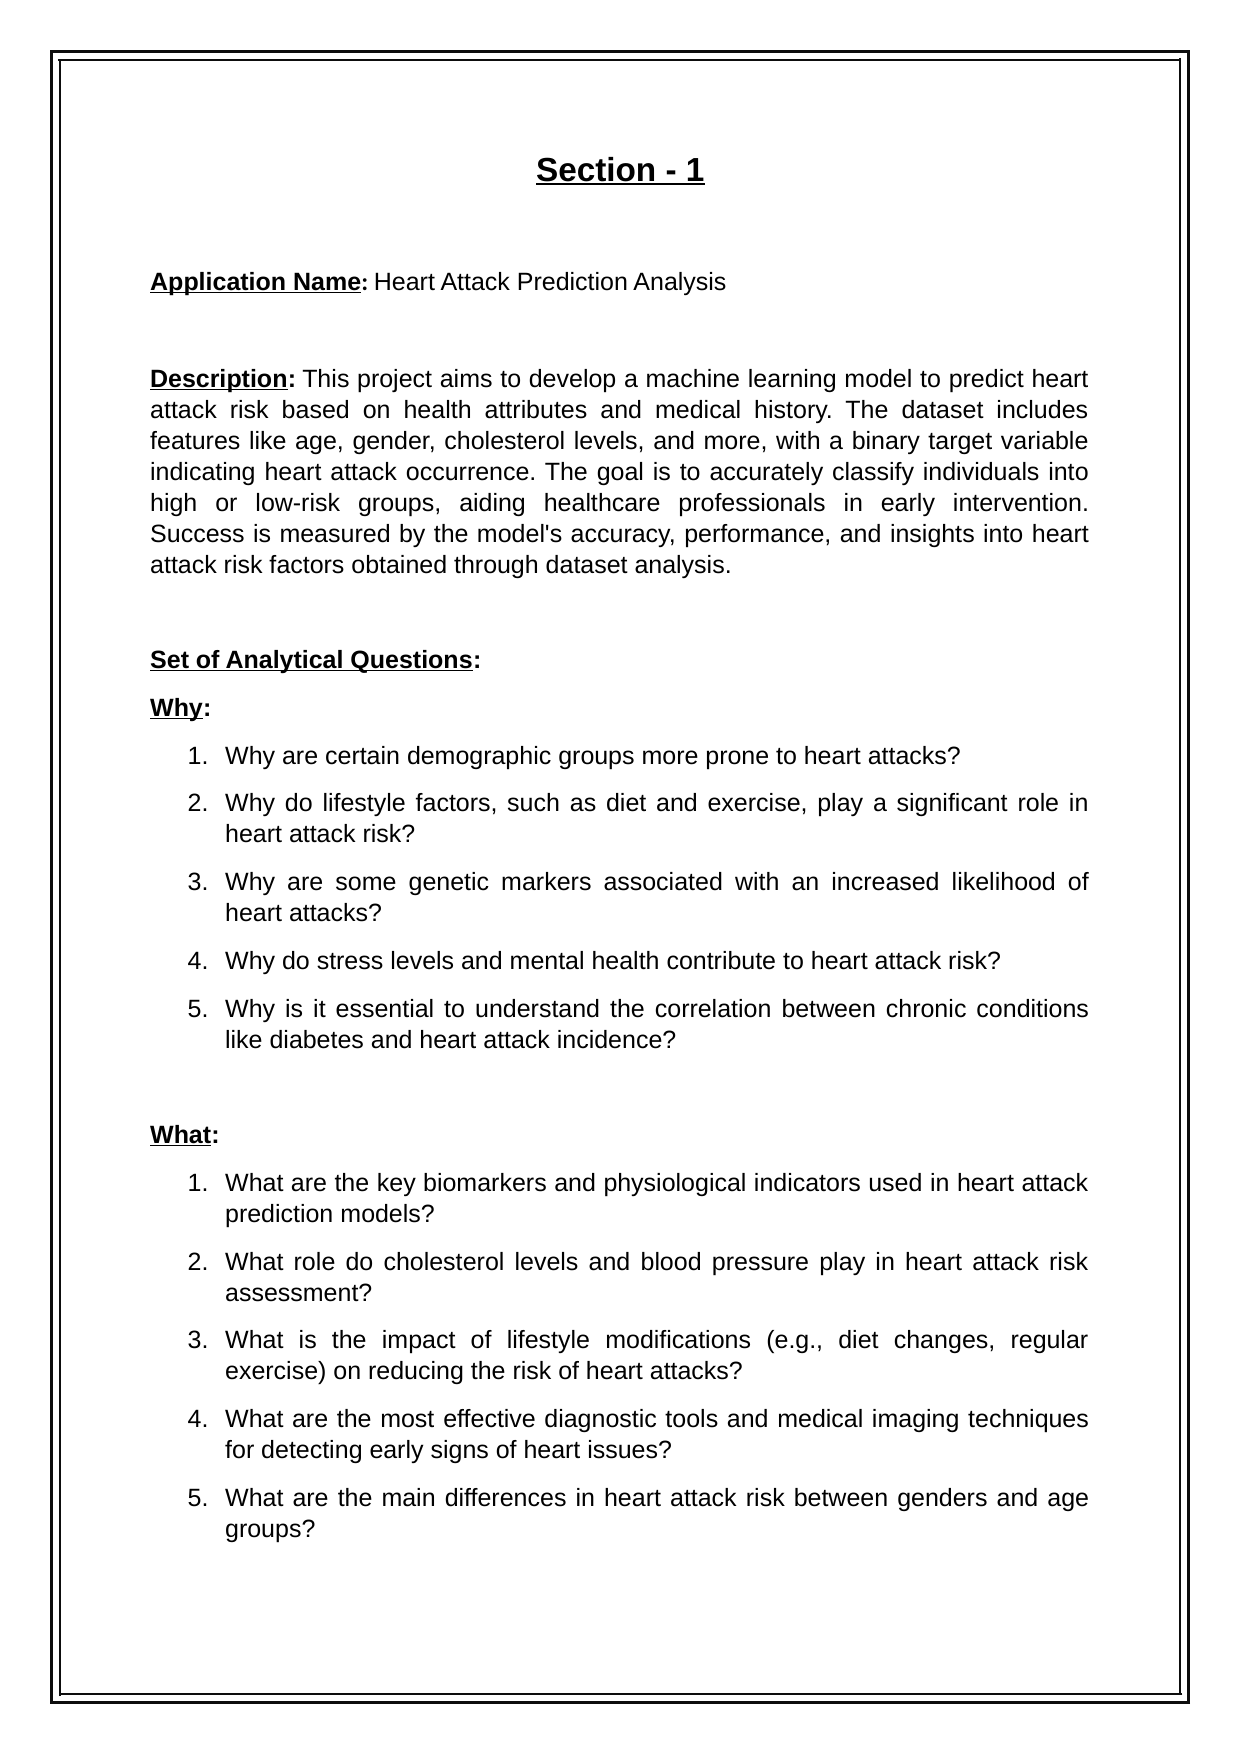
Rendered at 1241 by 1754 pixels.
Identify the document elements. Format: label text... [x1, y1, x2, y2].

list Why is it essential to understand the correlation between chronic conditions like diabetes and heart attack incidence? [187, 993, 1090, 1053]
list What are the most effective diagnostic tools and medical imaging techniques for detecting early signs of heart issues? [187, 1404, 1090, 1464]
list Why do lifestyle factors, such as diet and exercise, play a significant role in heart attack risk? [187, 788, 1090, 848]
list Why do stress levels and mental health contribute to heart attack risk? [187, 946, 1090, 974]
text What: [150, 1120, 1090, 1149]
list What role do cholesterol levels and blood pressure play in heart attack risk assessment? [187, 1246, 1090, 1306]
text Why: [150, 693, 1090, 722]
list What are the main differences in heart attack risk between genders and age groups? [187, 1483, 1090, 1542]
list What is the impact of lifestyle modifications (e.g., diet changes, regular exercise) on reducing the risk of heart attacks? [187, 1325, 1090, 1385]
text Application Name: Heart Attack Prediction Analysis [150, 266, 1090, 297]
text Description: This project aims to develop a machine learning model to predict heart attack risk based on health attributes and medical history. The dataset includes features like age, gender, cholesterol levels, and more, with a binary target variable indicating heart attack occurrence. The goal is to accurately classify individuals into high or low-risk groups, aiding healthcare professionals in early intervention. Success is measured by the model's accuracy, performance, and insights into heart attack risk factors obtained through dataset analysis. [150, 363, 1090, 578]
list Why are certain demographic groups more prone to heart attacks? [187, 741, 1090, 769]
list What are the key biomarkers and physiological indicators used in heart attack prediction models? [187, 1168, 1090, 1227]
text Section - 1 [150, 150, 1090, 188]
text Set of Analytical Questions: [150, 645, 1090, 674]
list Why are some genetic markers associated with an increased likelihood of heart attacks? [187, 867, 1090, 927]
